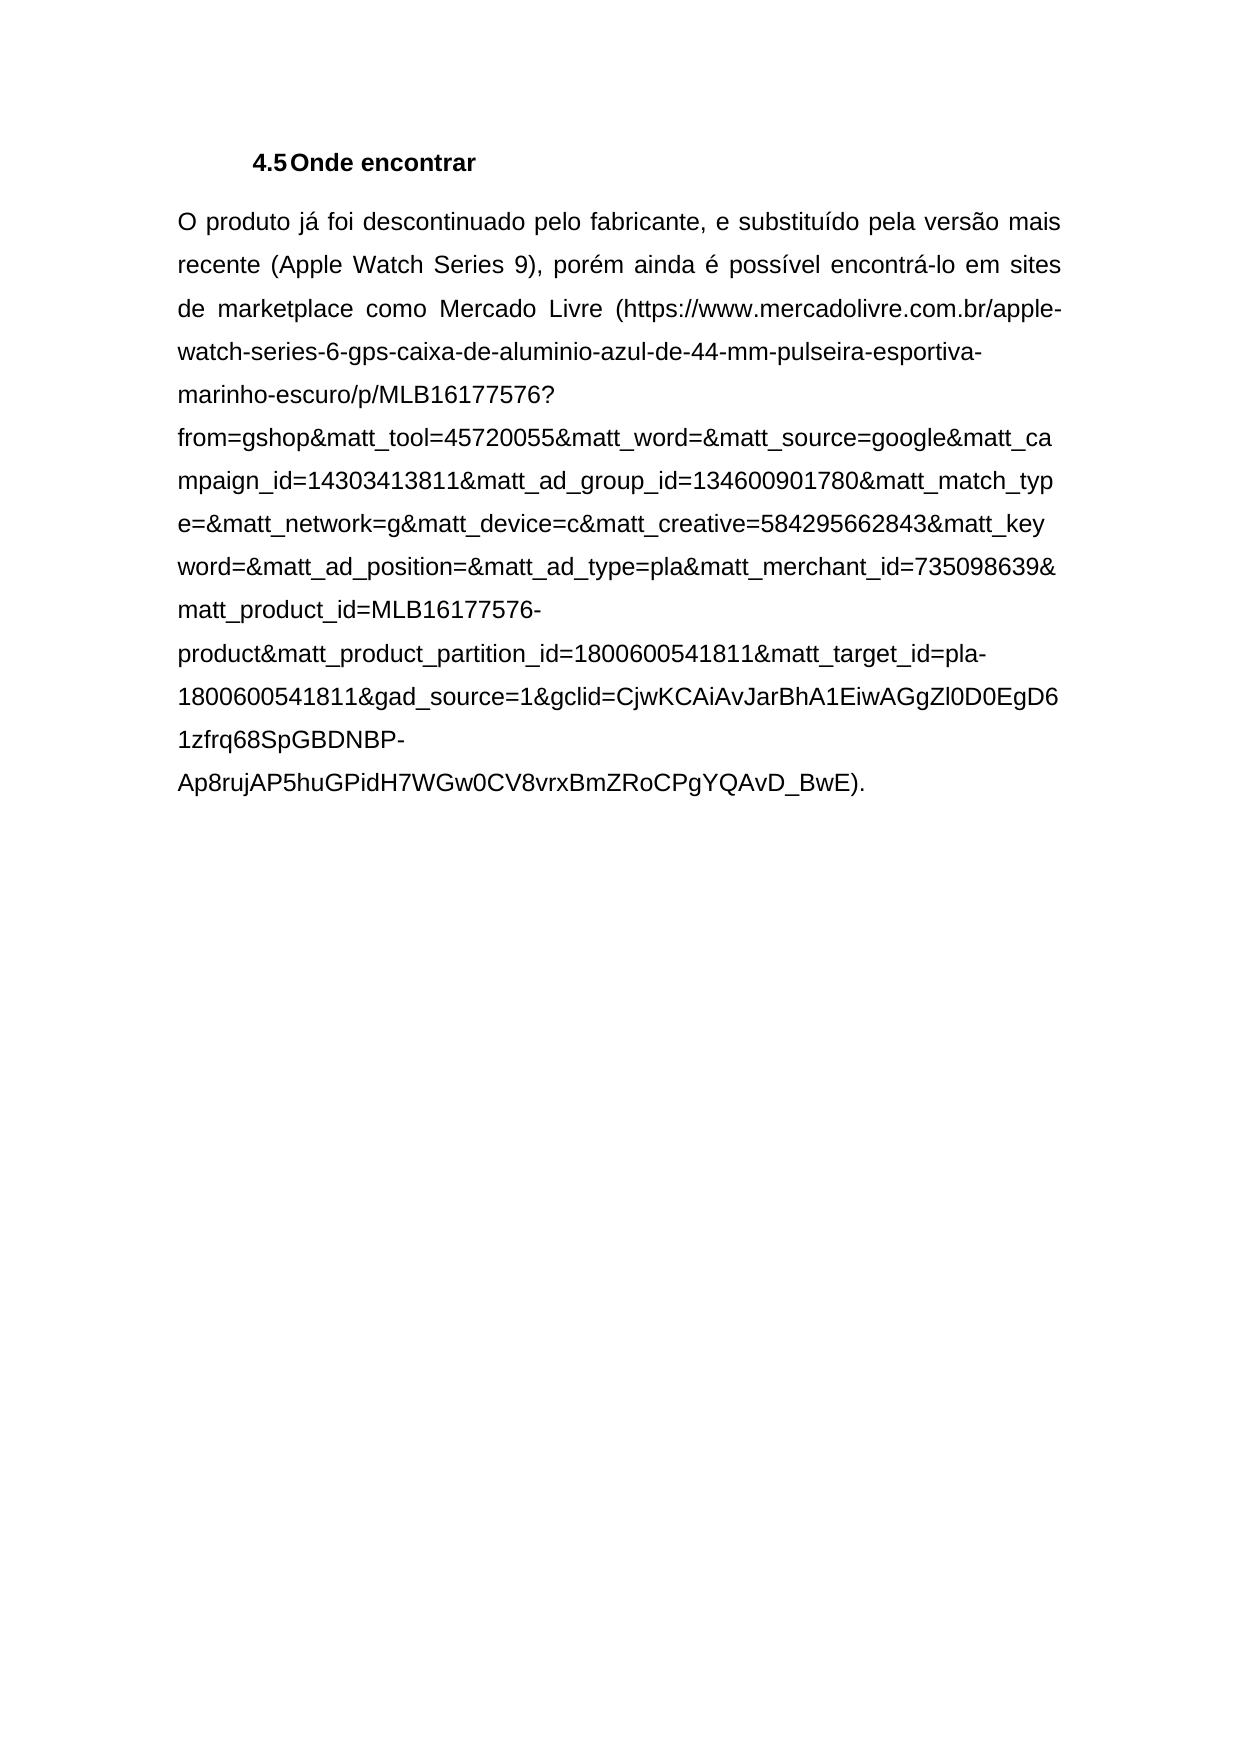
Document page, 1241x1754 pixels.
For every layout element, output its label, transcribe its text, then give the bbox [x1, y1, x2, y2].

subtitle Onde encontrar [252, 148, 1063, 176]
text O produto já foi descontinuado pelo fabricante, e substituído pela versão mais recente (Apple Watch Series 9), porém ainda é possível encontrá-lo em sites de marketplace como Mercado Livre (https://www.mercadolivre.com.br/apple-watch-series-6-gps-caixa-de-aluminio-azul-de-44-mm-pulseira-esportiva-marinho-escuro/p/MLB16177576?from=gshop&matt_tool=45720055&matt_word=&matt_source=google&matt_campaign_id=14303413811&matt_ad_group_id=134600901780&matt_match_type=&matt_network=g&matt_device=c&matt_creative=584295662843&matt_keyword=&matt_ad_position=&matt_ad_type=pla&matt_merchant_id=735098639&matt_product_id=MLB16177576-product&matt_product_partition_id=1800600541811&matt_target_id=pla-1800600541811&gad_source=1&gclid=CjwKCAiAvJarBhA1EiwAGgZl0D0EgD61zfrq68SpGBDNBP-Ap8rujAP5huGPidH7WGw0CV8vrxBmZRoCPgYQAvD_BwE). [177, 207, 1063, 797]
